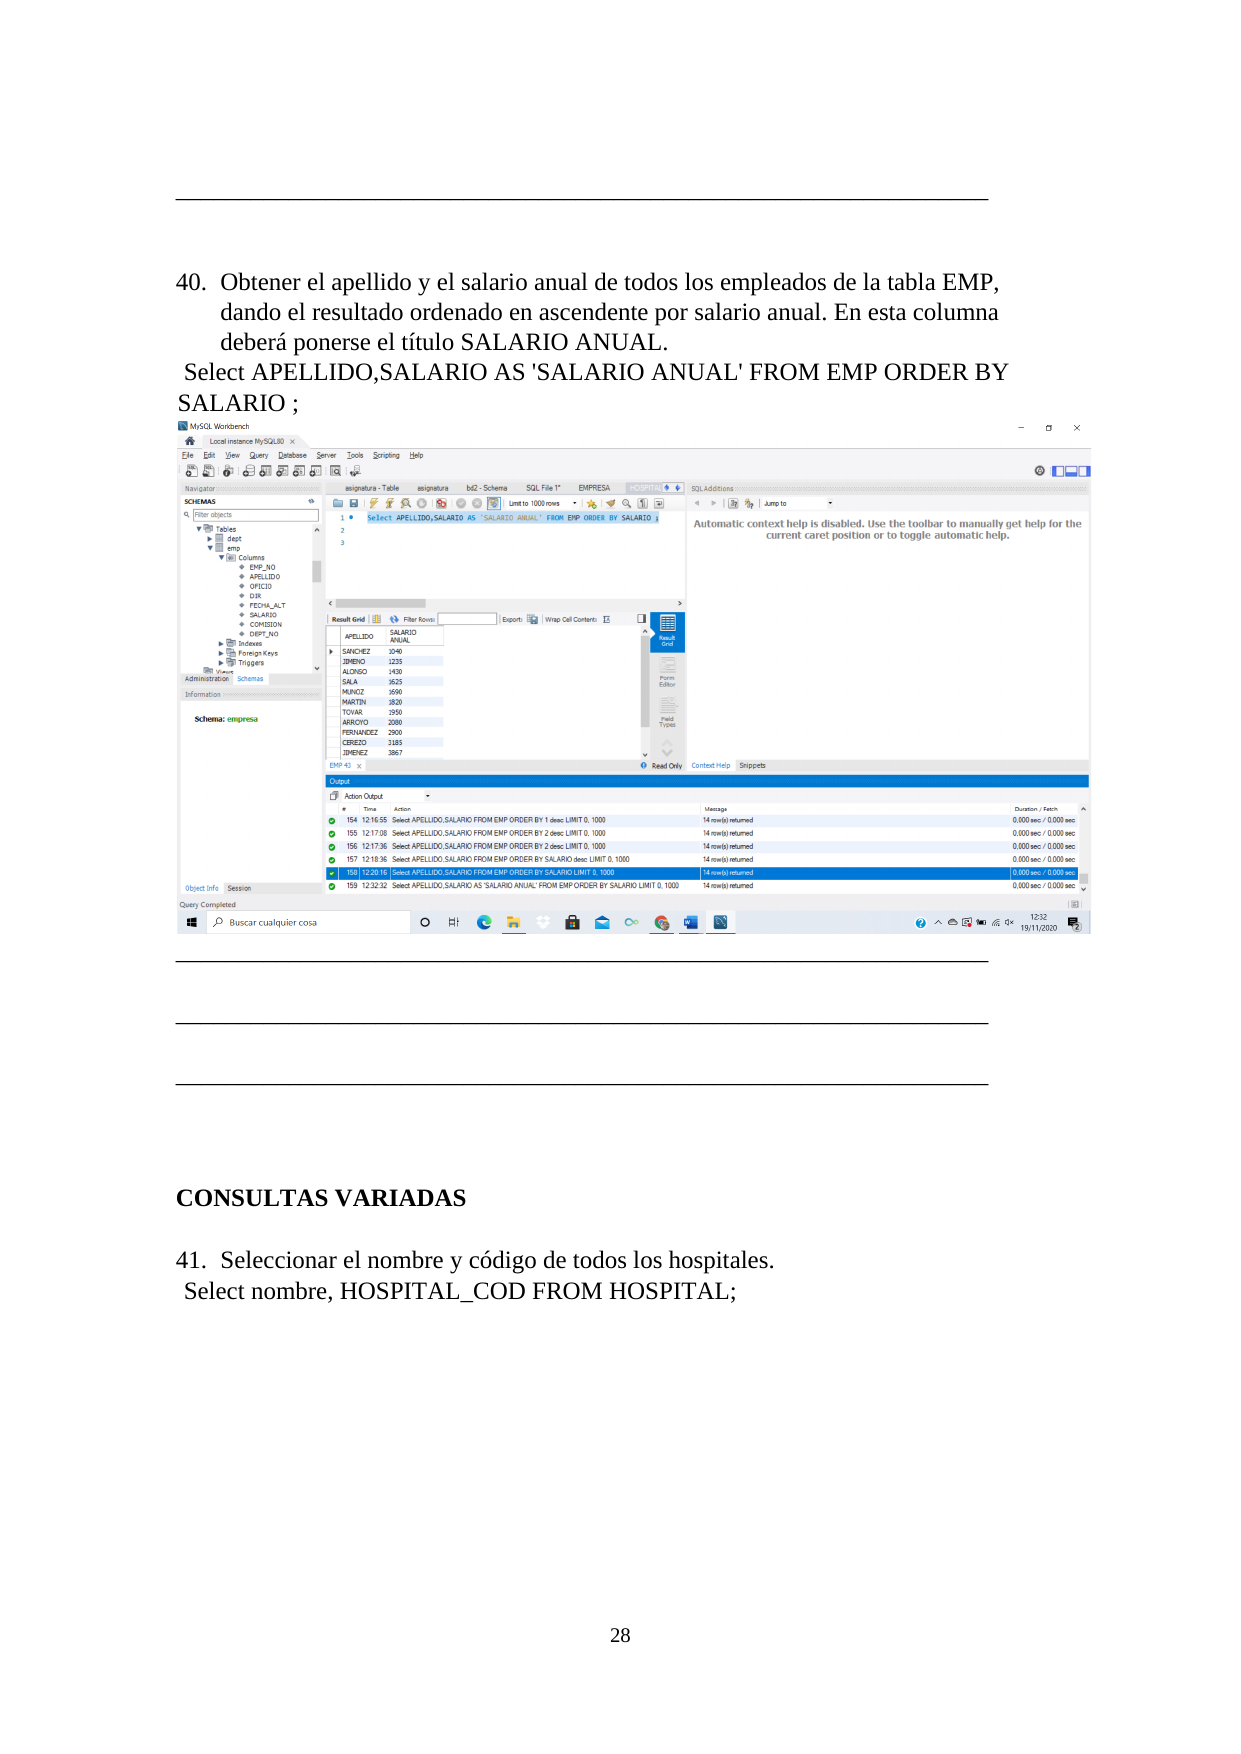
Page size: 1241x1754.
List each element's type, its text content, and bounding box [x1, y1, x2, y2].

text Select APELLIDO,SALARIO AS 'SALARIO ANUAL' FROM EMP ORDER BY SALARIO ; [177, 357, 1071, 417]
subtitle CONSULTAS VARIADAS [176, 1183, 1071, 1212]
text _________________________________________________________________ [176, 998, 1064, 1026]
text Select nombre, HOSPITAL_COD FROM HOSPITAL; [177, 1276, 1071, 1305]
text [176, 174, 1064, 203]
picture [177, 419, 1092, 934]
text _________________________________________________________________ [176, 936, 1064, 964]
list Seleccionar el nombre y código de todos los hospitales. [176, 1246, 1064, 1274]
list Obtener el apellido y el salario anual de todos los empleados de la tabla EMP, dando el resultado ordenado en ascendente por salario anual. En esta columna deberá ponerse el título SALARIO ANUAL. [176, 267, 1064, 355]
text _________________________________________________________________ [176, 1059, 1064, 1088]
